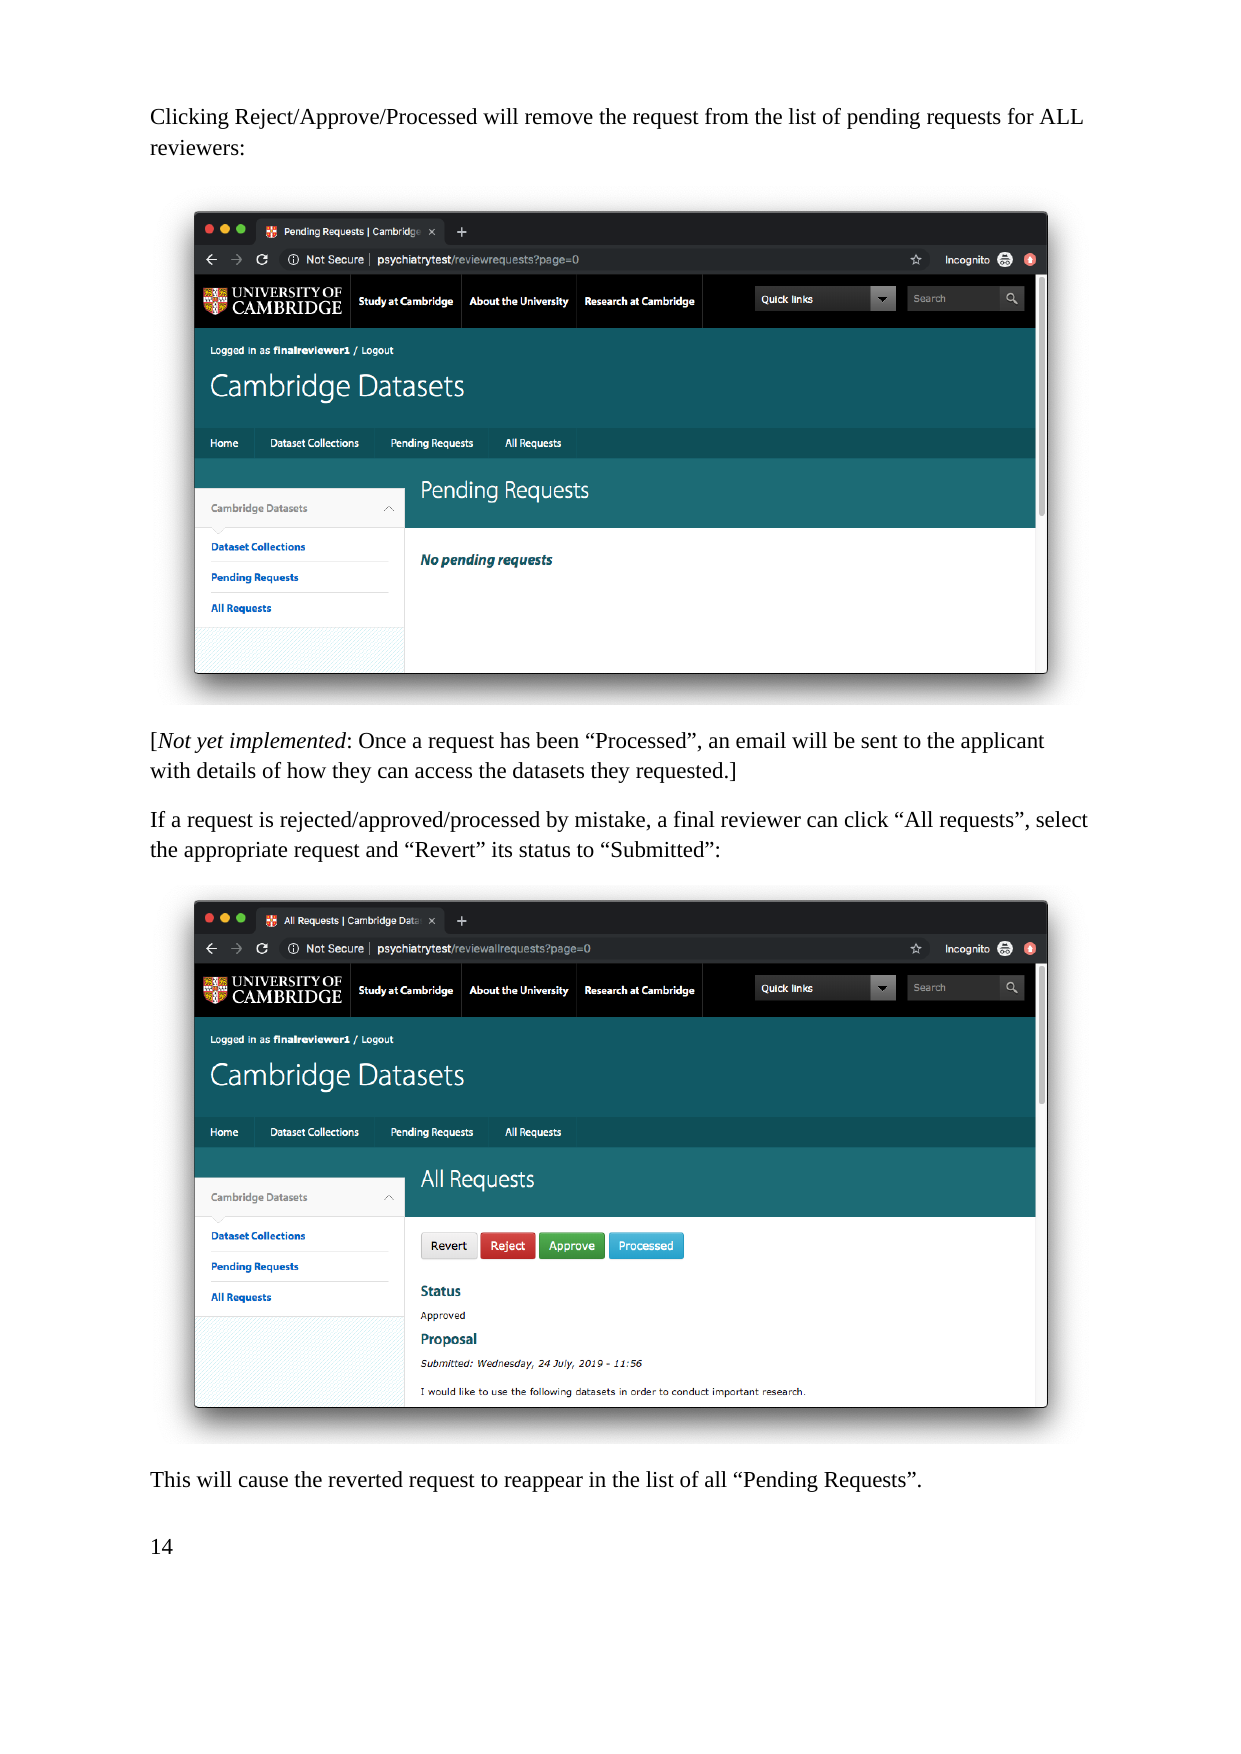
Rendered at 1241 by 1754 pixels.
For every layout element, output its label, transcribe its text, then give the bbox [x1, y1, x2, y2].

text [Not yet implemented: Once a request has been “Processed”, an email will be sent to the applicant with details of how they can access the datasets they requested.] [150, 727, 1090, 783]
text If a request is rejected/approved/processed by mistake, a final reviewer can click “All requests”, select the appropriate request and “Revert” its status to “Submitted”: [150, 806, 1090, 862]
text This will cause the reverted request to reappear in the list of all “Pending Requests”. [150, 1466, 1090, 1492]
text Clicking Reject/Approve/Processed will remove the request from the list of pending requests for ALL reviewers: [150, 103, 1090, 160]
picture [150, 885, 1091, 1444]
picture [150, 182, 1091, 705]
